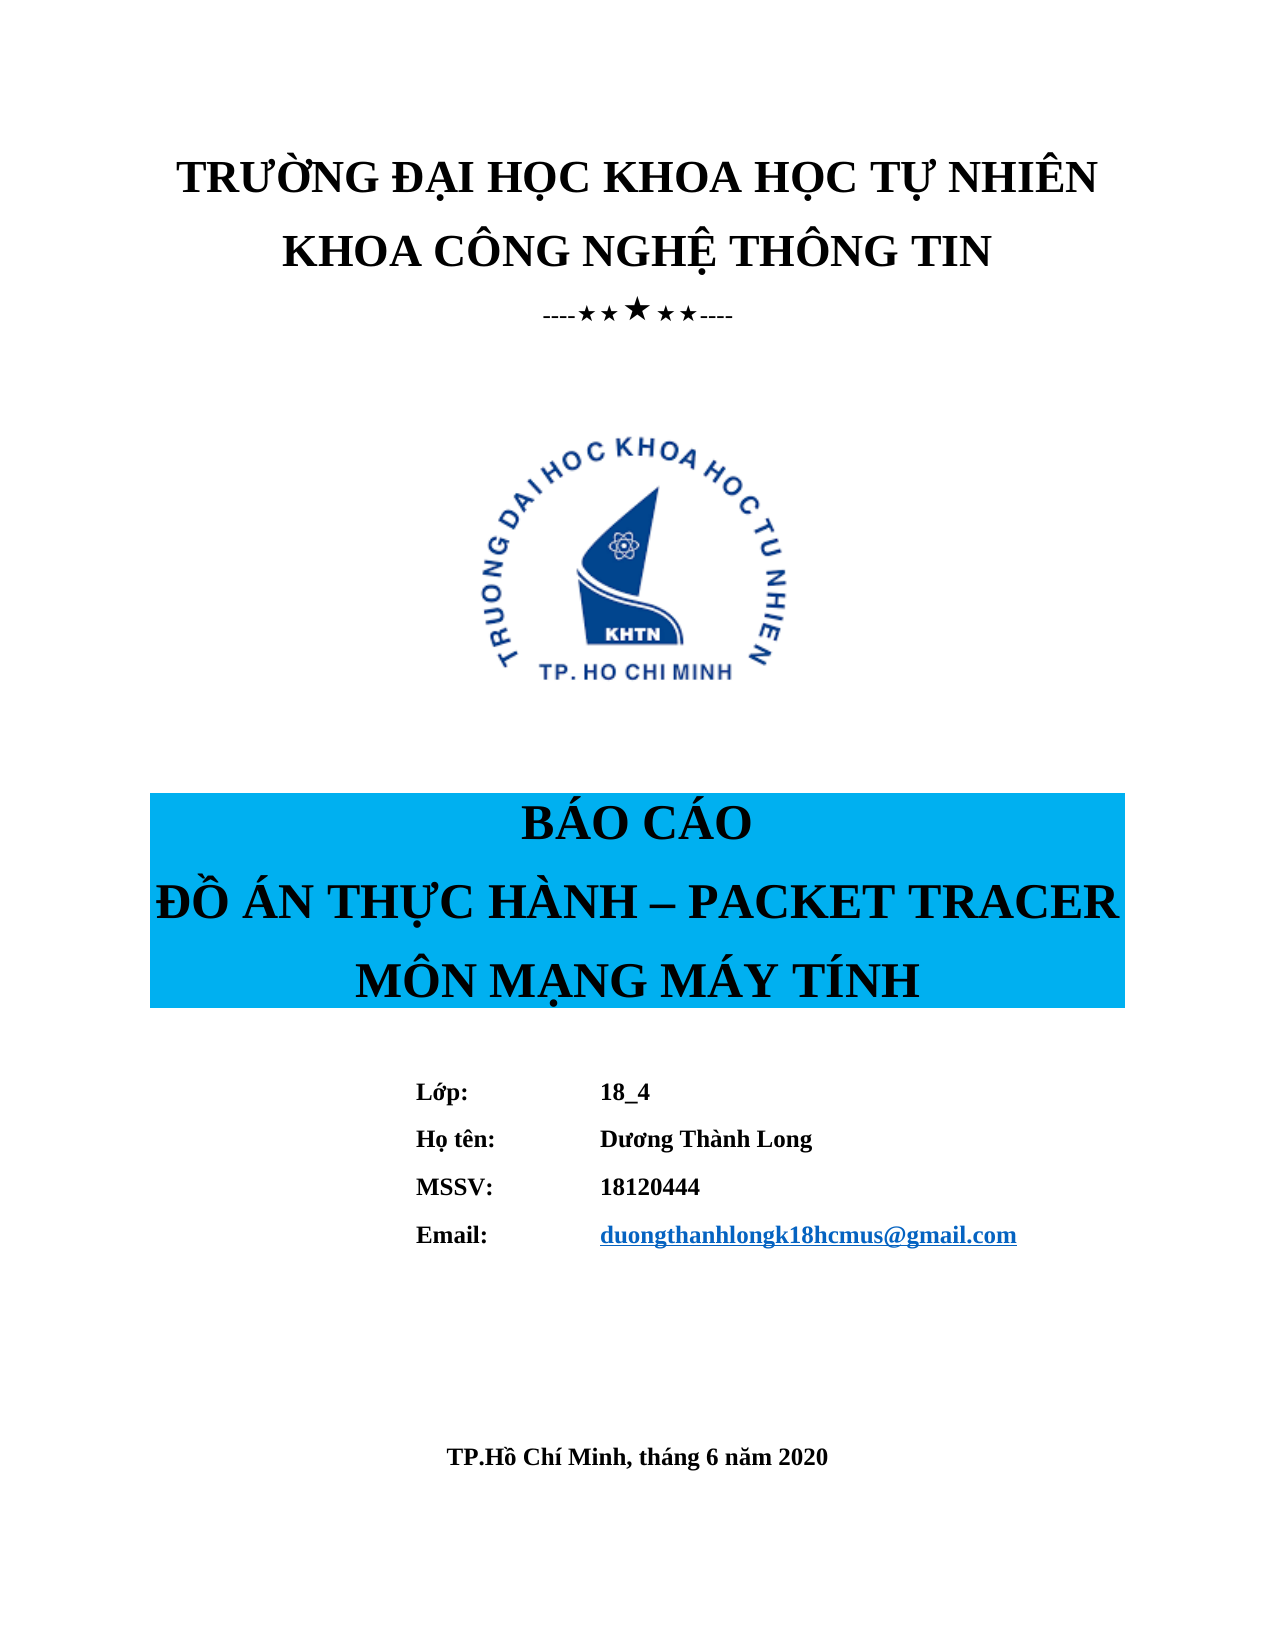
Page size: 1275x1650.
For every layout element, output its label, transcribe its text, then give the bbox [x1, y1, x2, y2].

picture [450, 398, 826, 727]
text Lớp: 18_4 [416, 1077, 1125, 1106]
text BÁO CÁO [150, 793, 1125, 850]
text MSSV: 18120444 [416, 1172, 1125, 1201]
text MÔN MẠNG MÁY TÍNH [150, 950, 1125, 1008]
text Họ tên: Dương Thành Long [416, 1124, 1125, 1153]
text TP.Hồ Chí Minh, tháng 6 năm 2020 [150, 1442, 1125, 1471]
text KHOA CÔNG NGHỆ THÔNG TIN [150, 223, 1125, 276]
text Email: duongthanhlongk18hcmus@gmail.com [416, 1220, 1125, 1249]
text -------- [150, 297, 1125, 331]
text TRƯỜNG ĐẠI HỌC KHOA HỌC TỰ NHIÊN [150, 150, 1125, 203]
text ĐỒ ÁN THỰC HÀNH – PACKET TRACER [150, 872, 1125, 929]
